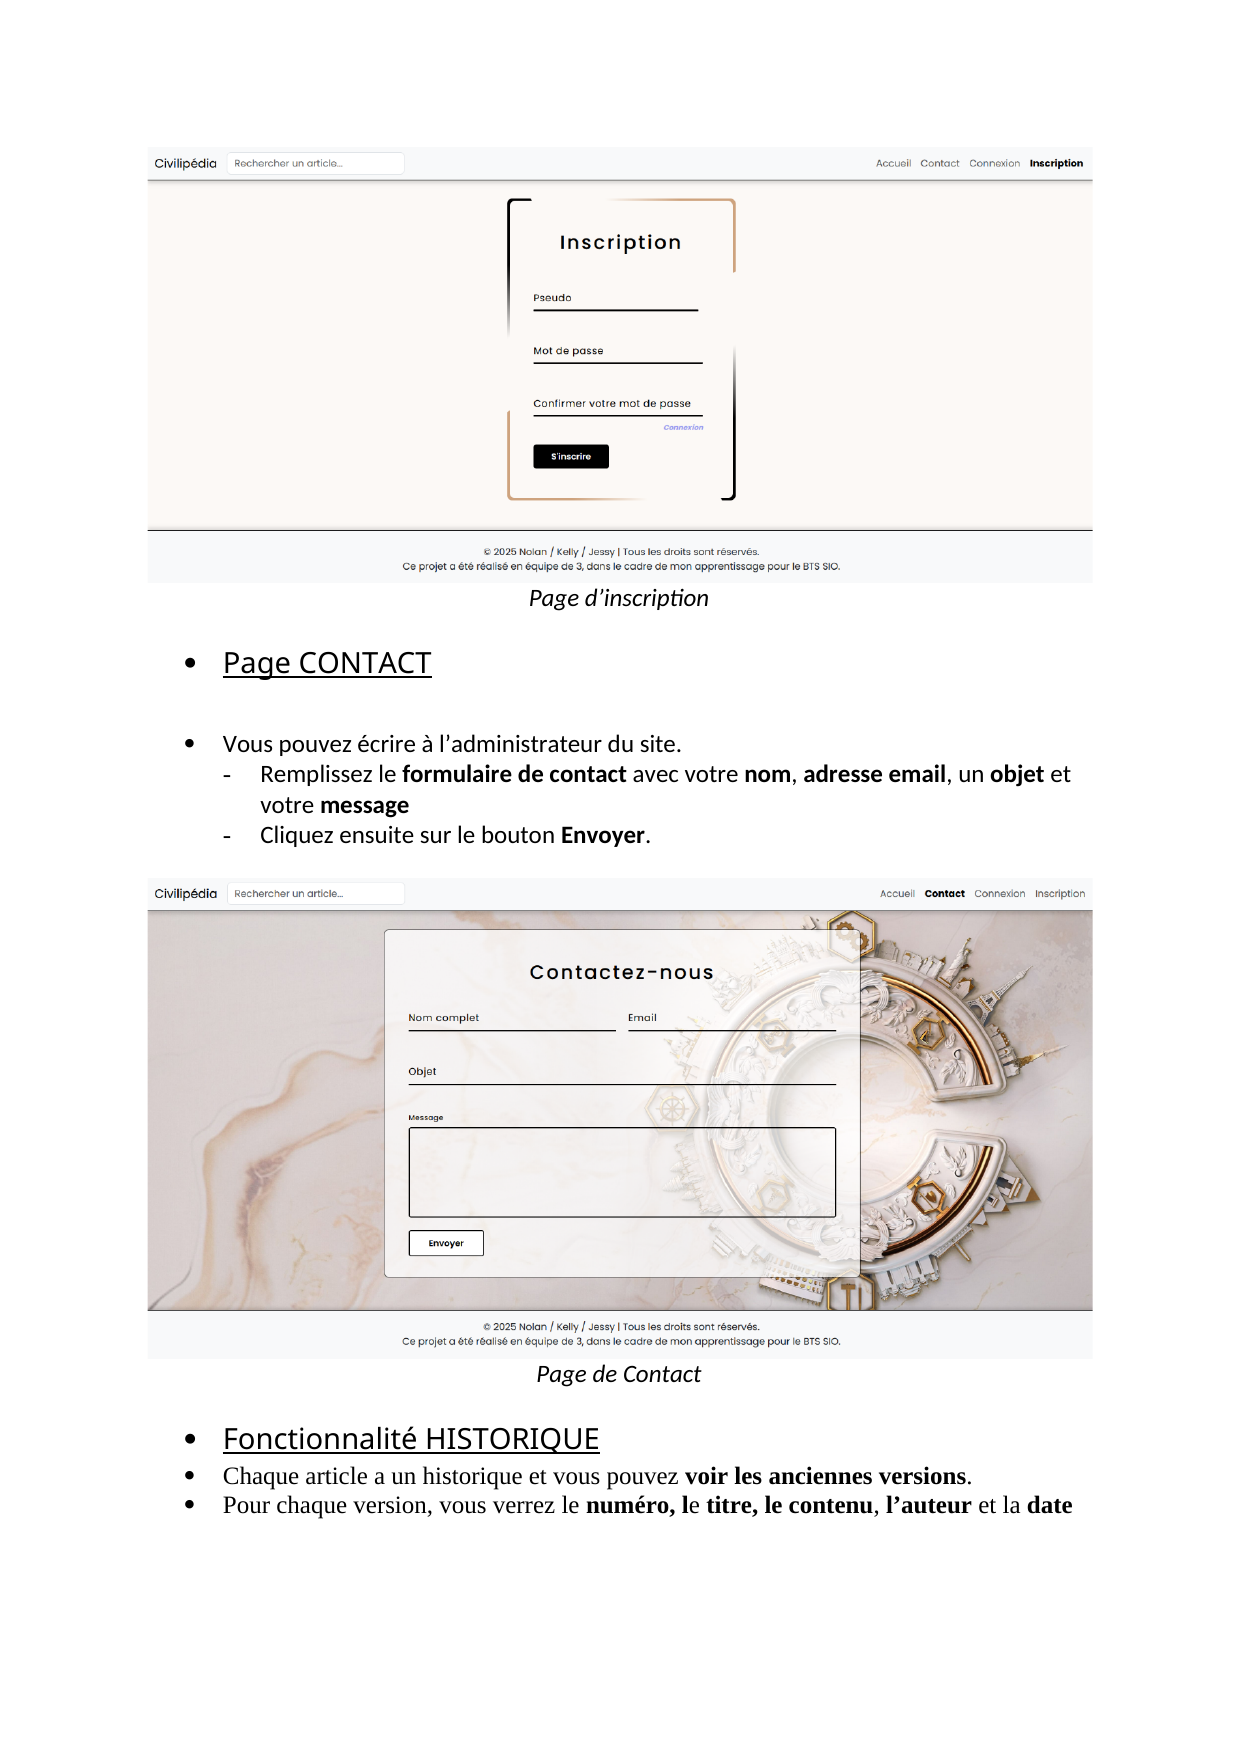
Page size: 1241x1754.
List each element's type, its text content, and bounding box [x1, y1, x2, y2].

list Page CONTACT [185, 642, 1093, 682]
list Fonctionnalité HISTORIQUE [185, 1418, 1093, 1458]
list Vous pouvez écrire à l’administrateur du site. [185, 728, 1093, 758]
picture [147, 147, 1093, 583]
text Page d’inscription [148, 583, 1093, 613]
text Page de Contact [148, 1359, 1093, 1389]
list Pour chaque version, vous verrez le numéro, le titre, le contenu, l’auteur et la date [185, 1490, 1093, 1518]
list Remplissez le formulaire de contact avec votre nom, adresse email, un objet et votre message [223, 758, 1093, 819]
list Chaque article a un historique et vous pouvez voir les anciennes versions. [185, 1461, 1093, 1490]
picture [147, 878, 1093, 1359]
list Cliquez ensuite sur le bouton Envoyer. [223, 819, 1093, 850]
